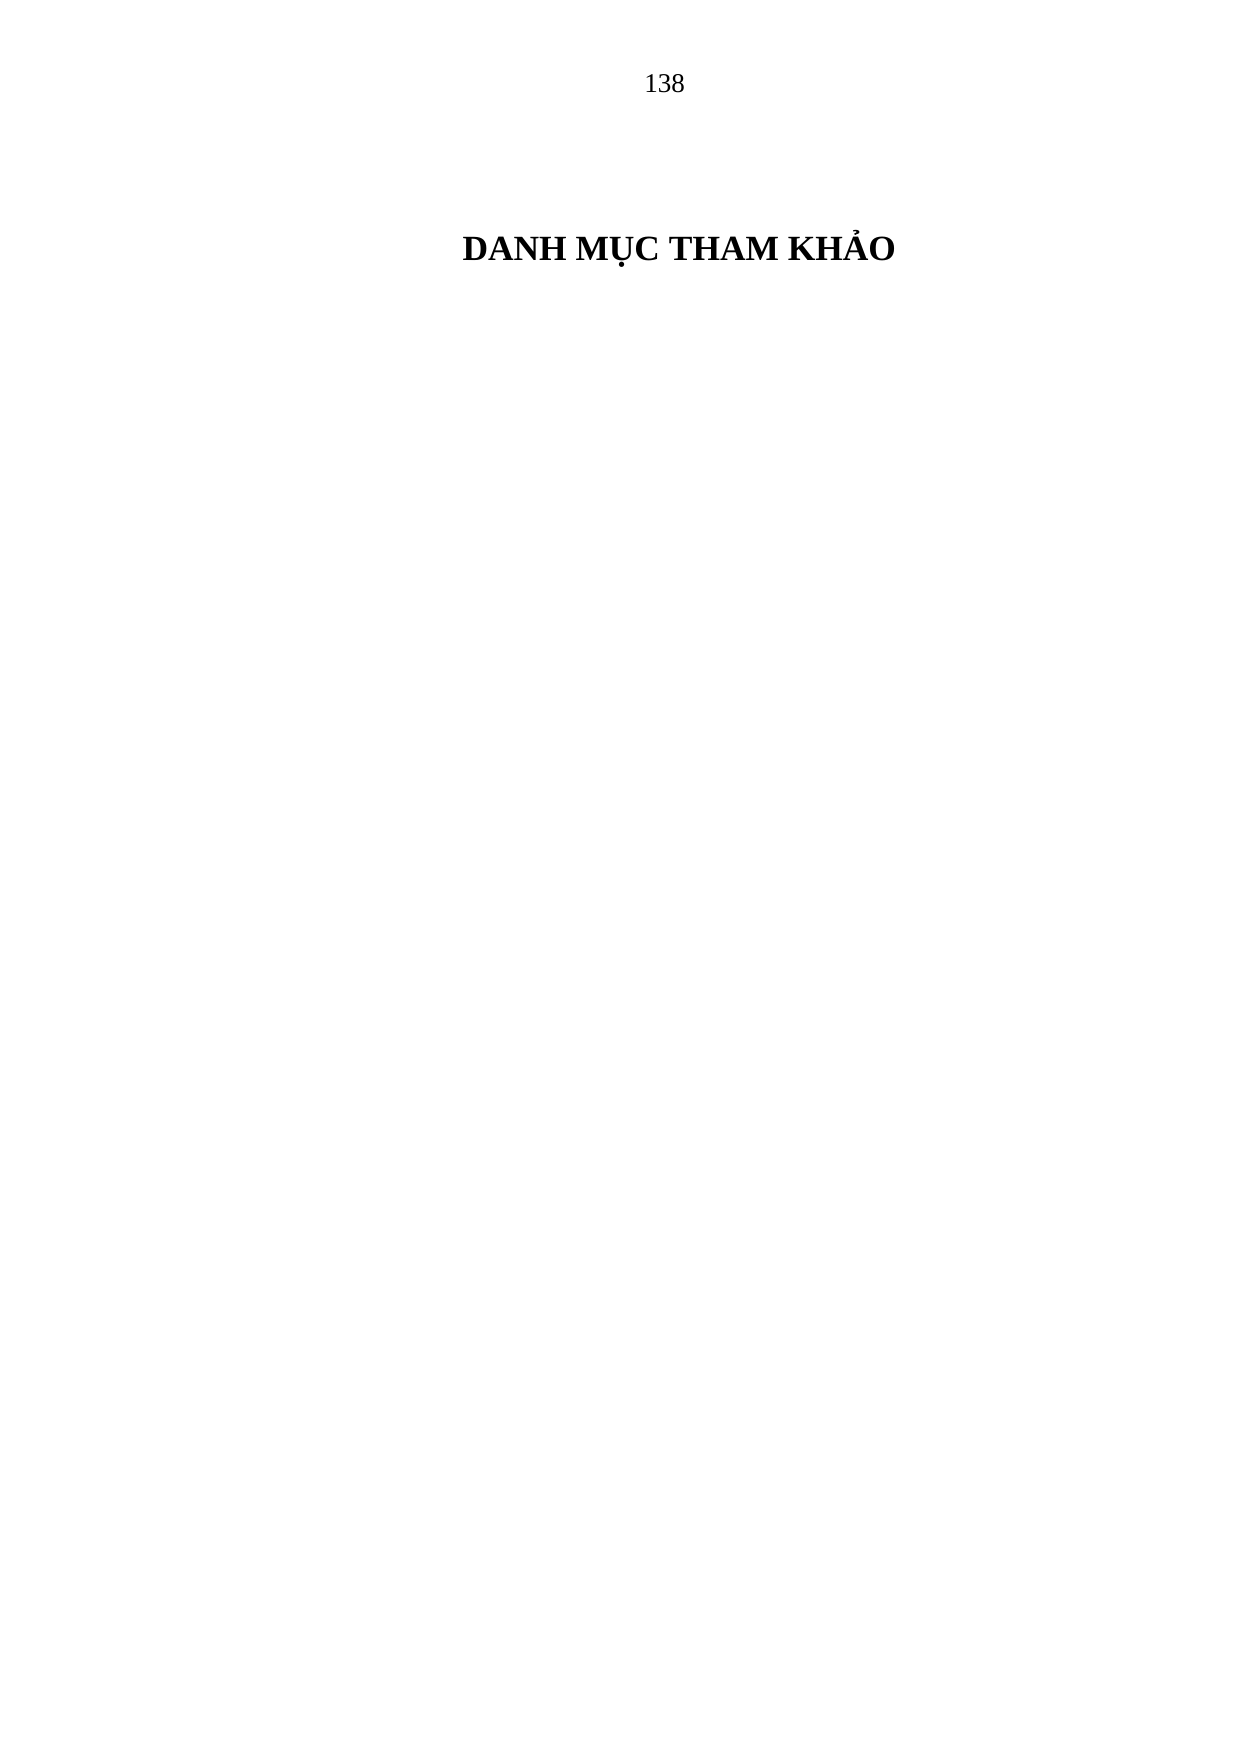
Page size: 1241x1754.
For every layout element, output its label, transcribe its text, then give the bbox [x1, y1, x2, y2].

subtitle DANH MỤC THAM KHẢO [207, 227, 1152, 268]
